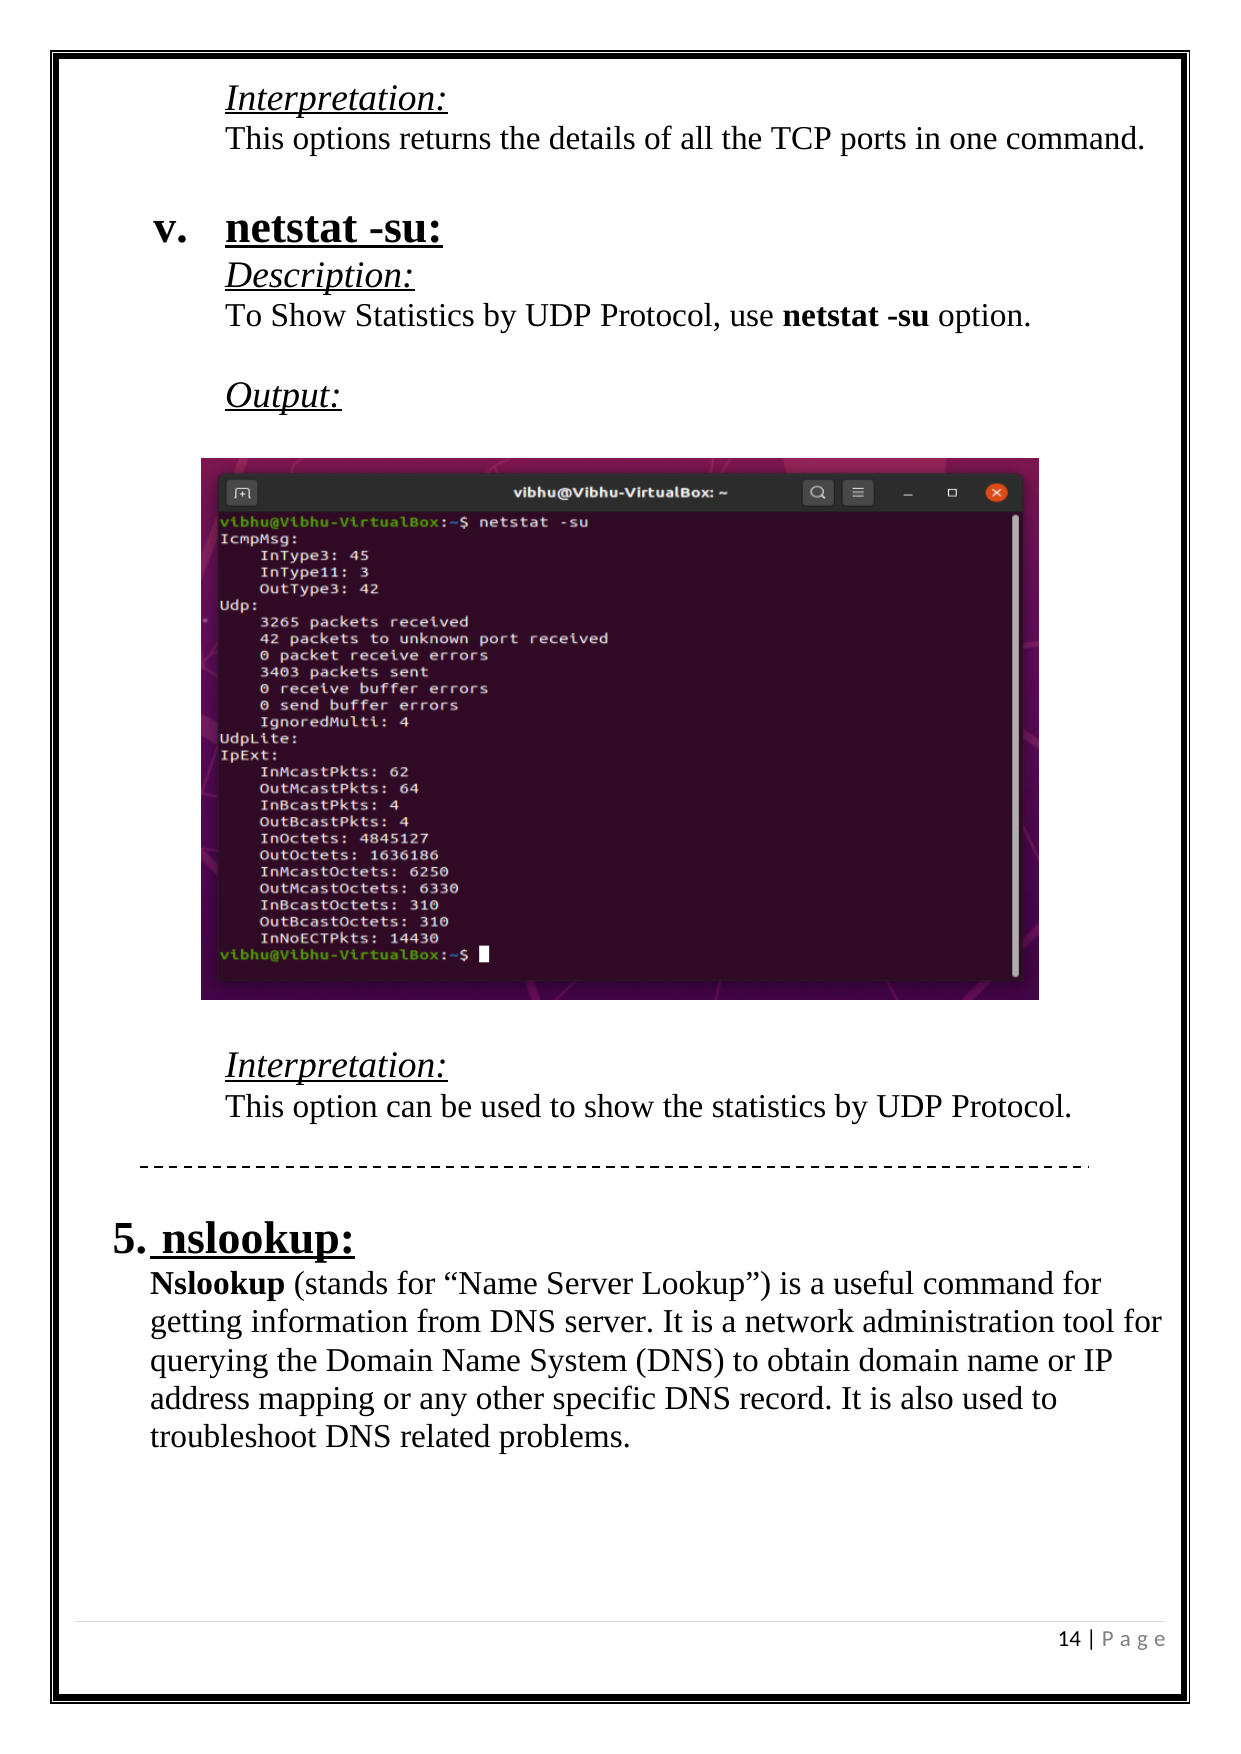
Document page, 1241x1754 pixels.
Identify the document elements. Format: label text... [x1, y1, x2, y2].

picture [201, 458, 1039, 1000]
text This option can be used to show the statistics by UDP Protocol. [225, 1086, 1165, 1124]
text Nslookup (stands for “Name Server Lookup”) is a useful command for getting information from DNS server. It is a network administration tool for querying the Domain Name System (DNS) to obtain domain name or IP address mapping or any other specific DNS record. It is also used to troubleshoot DNS related problems. [150, 1263, 1165, 1455]
text Interpretation: [225, 1043, 1165, 1086]
text Description: [225, 252, 1165, 295]
text To Show Statistics by UDP Protocol, use netstat -su option. [225, 295, 1165, 334]
text This options returns the details of all the TCP ports in one command. [225, 118, 1165, 156]
list nslookup: [112, 1210, 1165, 1263]
text Output: [225, 372, 1165, 415]
text Interpretation: [225, 75, 1165, 118]
list netstat -su: [187, 199, 1165, 252]
